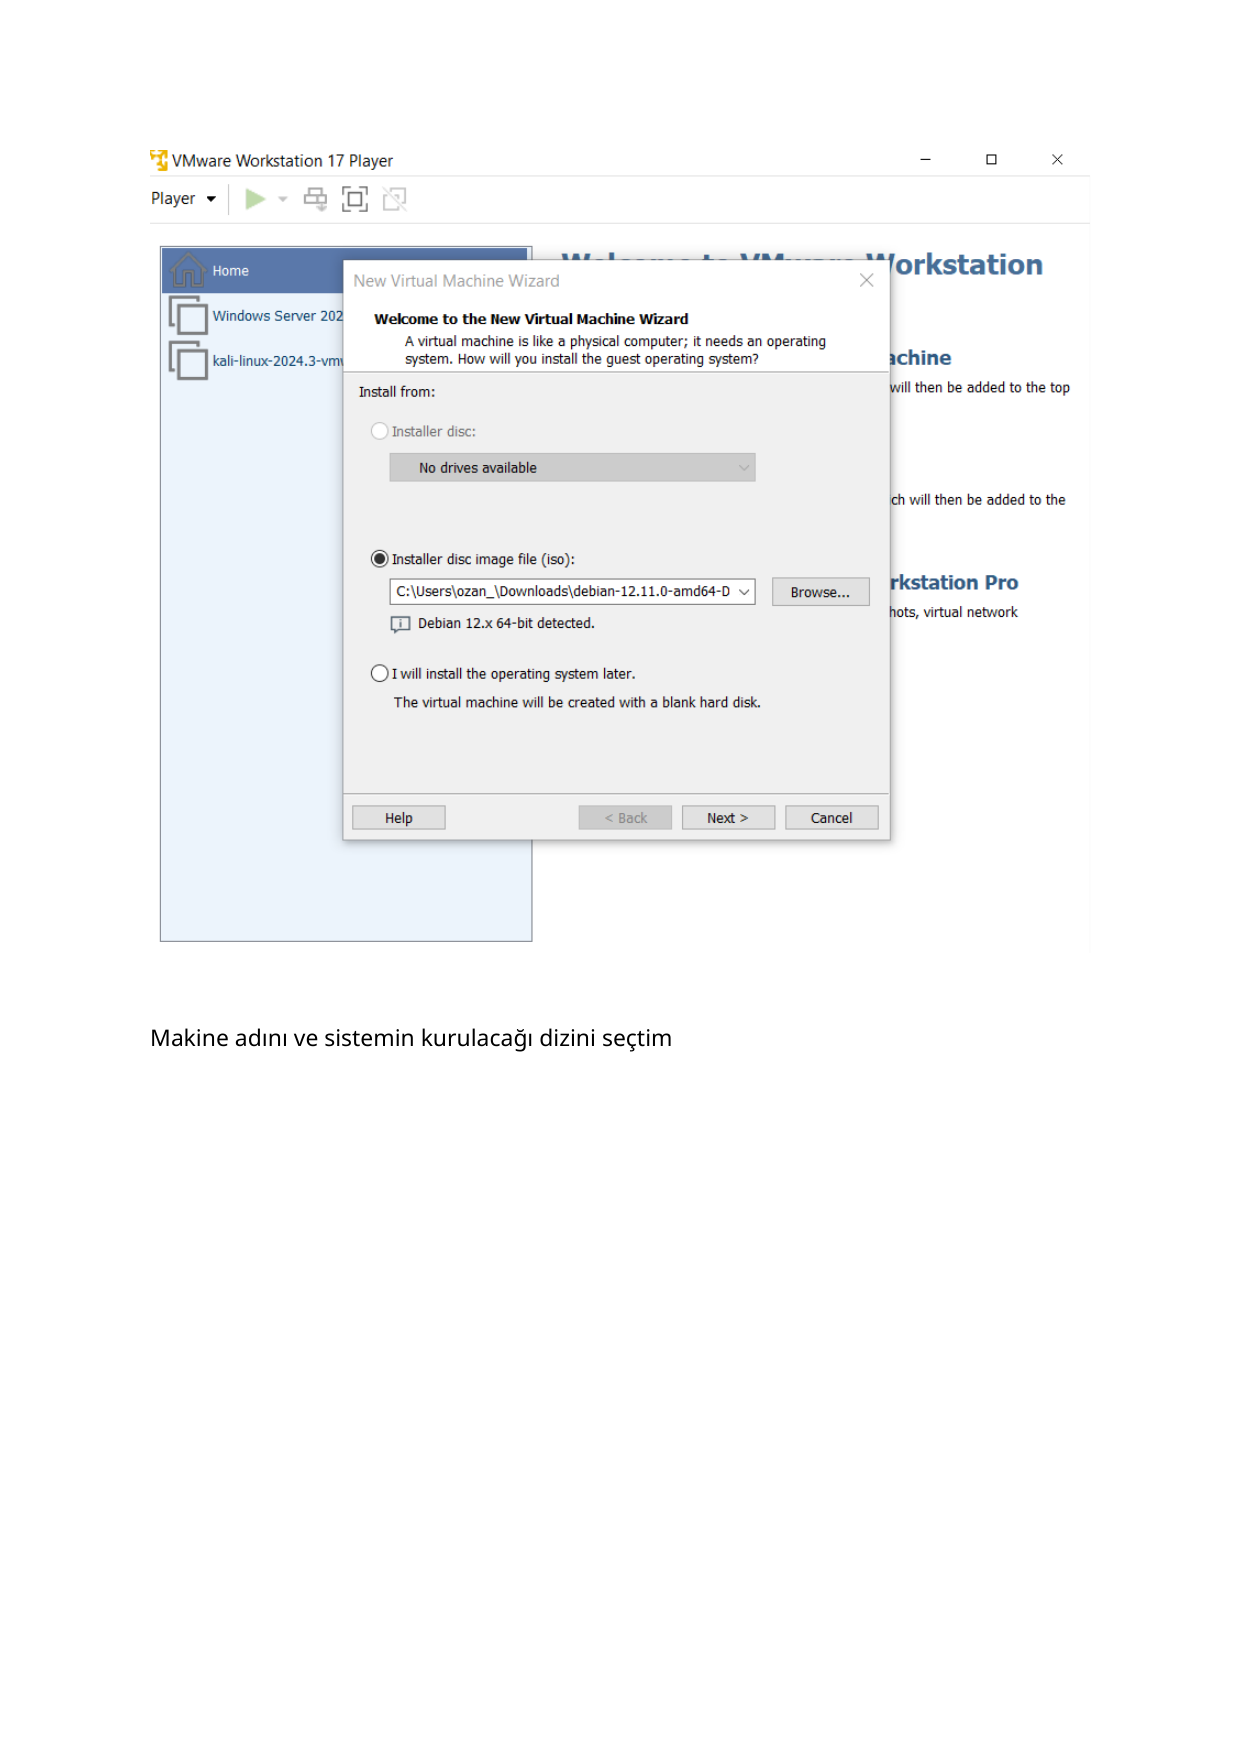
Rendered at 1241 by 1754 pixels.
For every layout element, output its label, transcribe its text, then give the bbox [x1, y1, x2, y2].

picture [150, 150, 1091, 953]
text Makine adını ve sistemin kurulacağı dizini seçtim [150, 1022, 1090, 1053]
